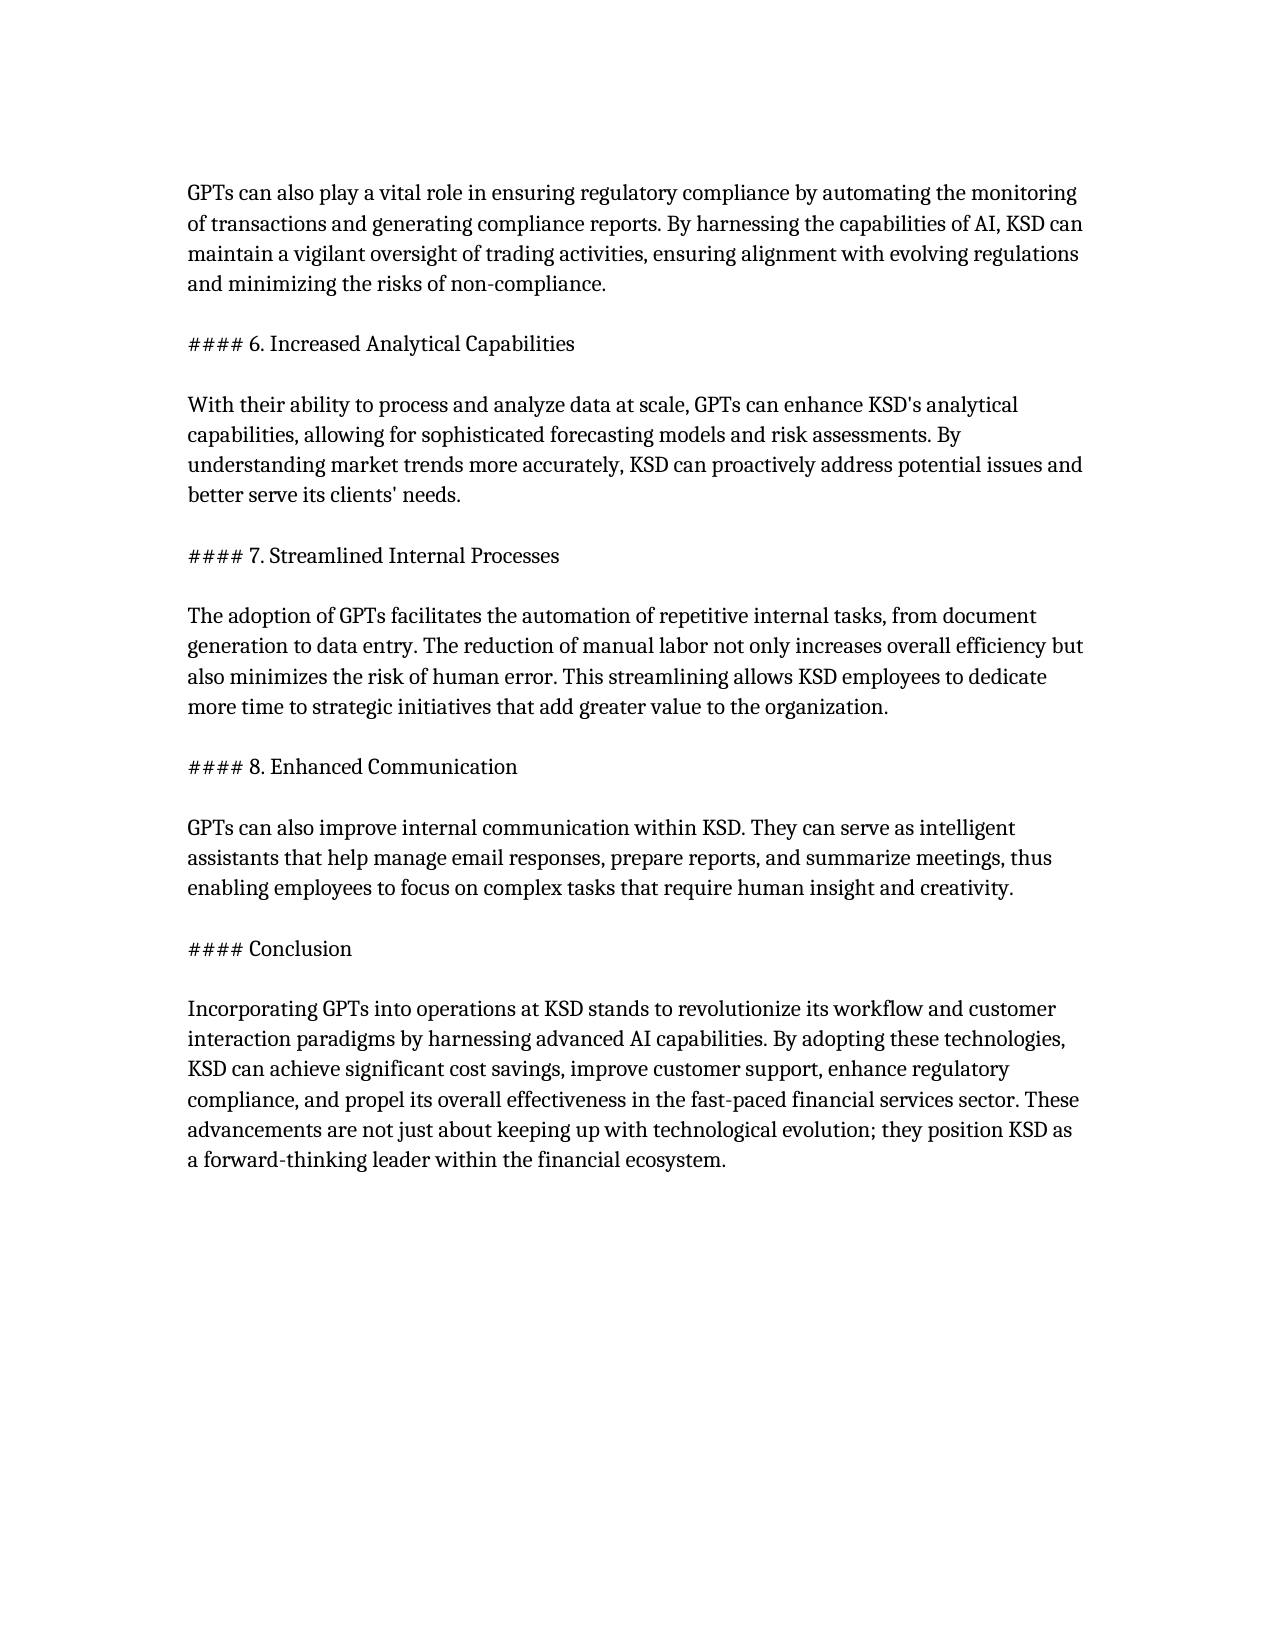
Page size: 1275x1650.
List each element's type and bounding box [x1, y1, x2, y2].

text [187, 150, 1087, 1173]
